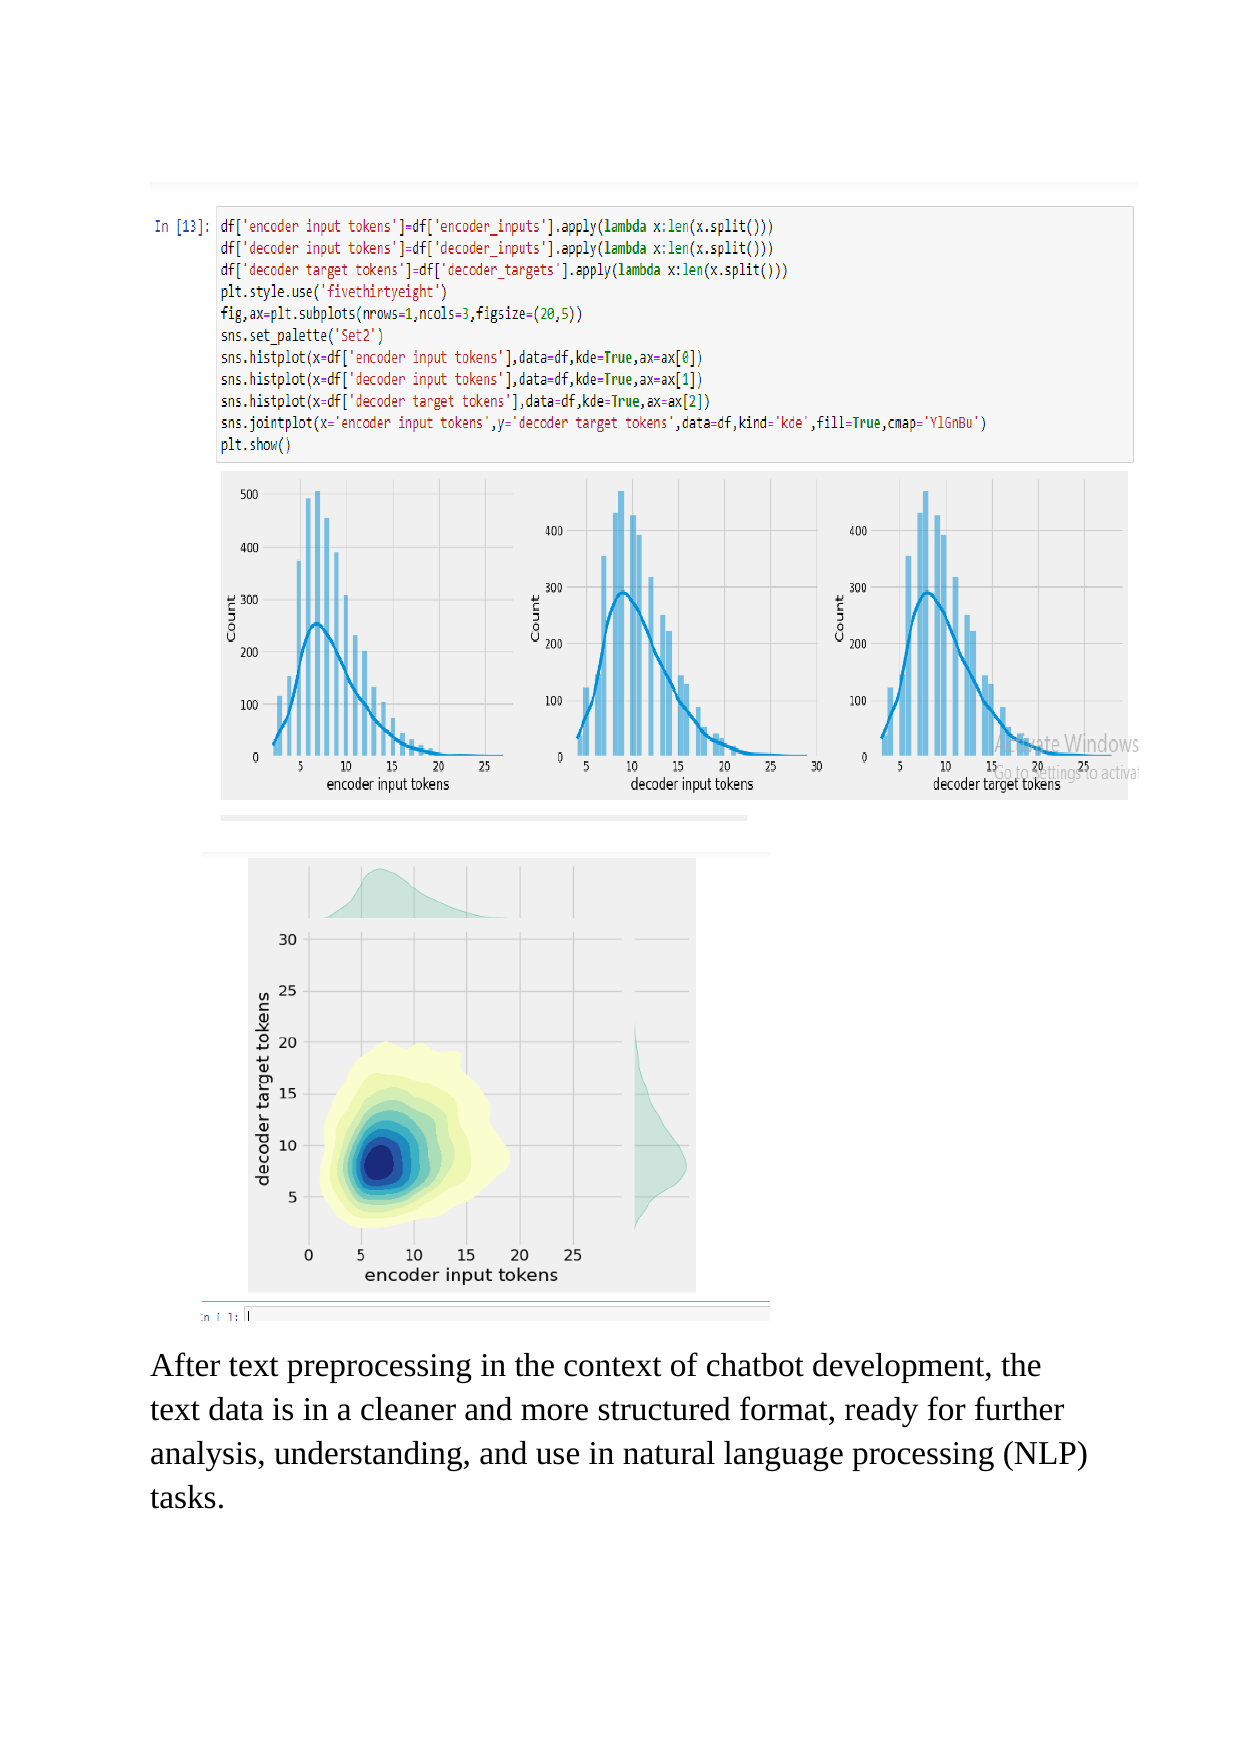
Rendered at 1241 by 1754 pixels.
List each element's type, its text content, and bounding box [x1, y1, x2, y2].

text After text preprocessing in the context of chatbot development, the text data is in a cleaner and more structured format, ready for further analysis, understanding, and use in natural language processing (NLP) tasks. [150, 1345, 1090, 1515]
picture [150, 182, 1139, 821]
picture [201, 852, 770, 1321]
